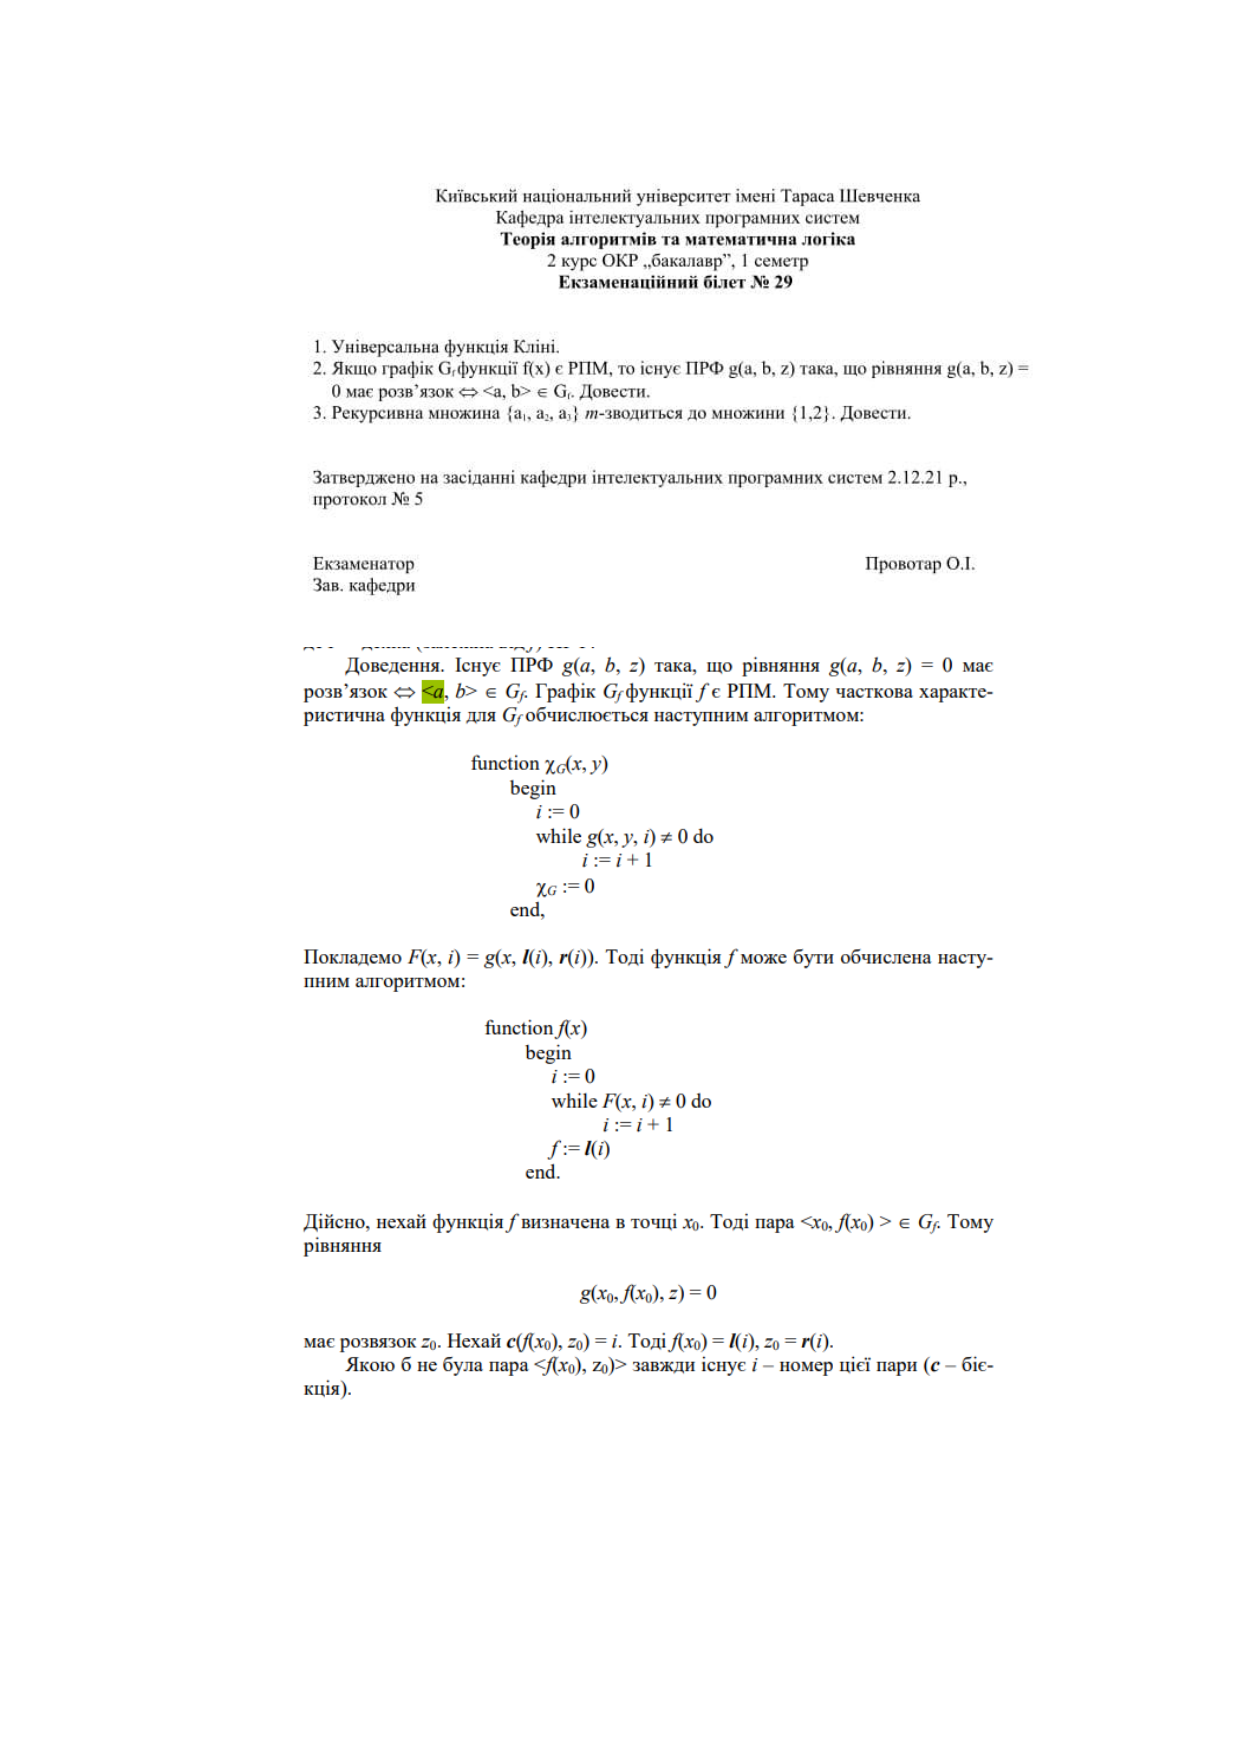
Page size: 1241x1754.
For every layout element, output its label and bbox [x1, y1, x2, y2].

picture [215, 118, 1100, 629]
picture [286, 647, 1029, 1402]
